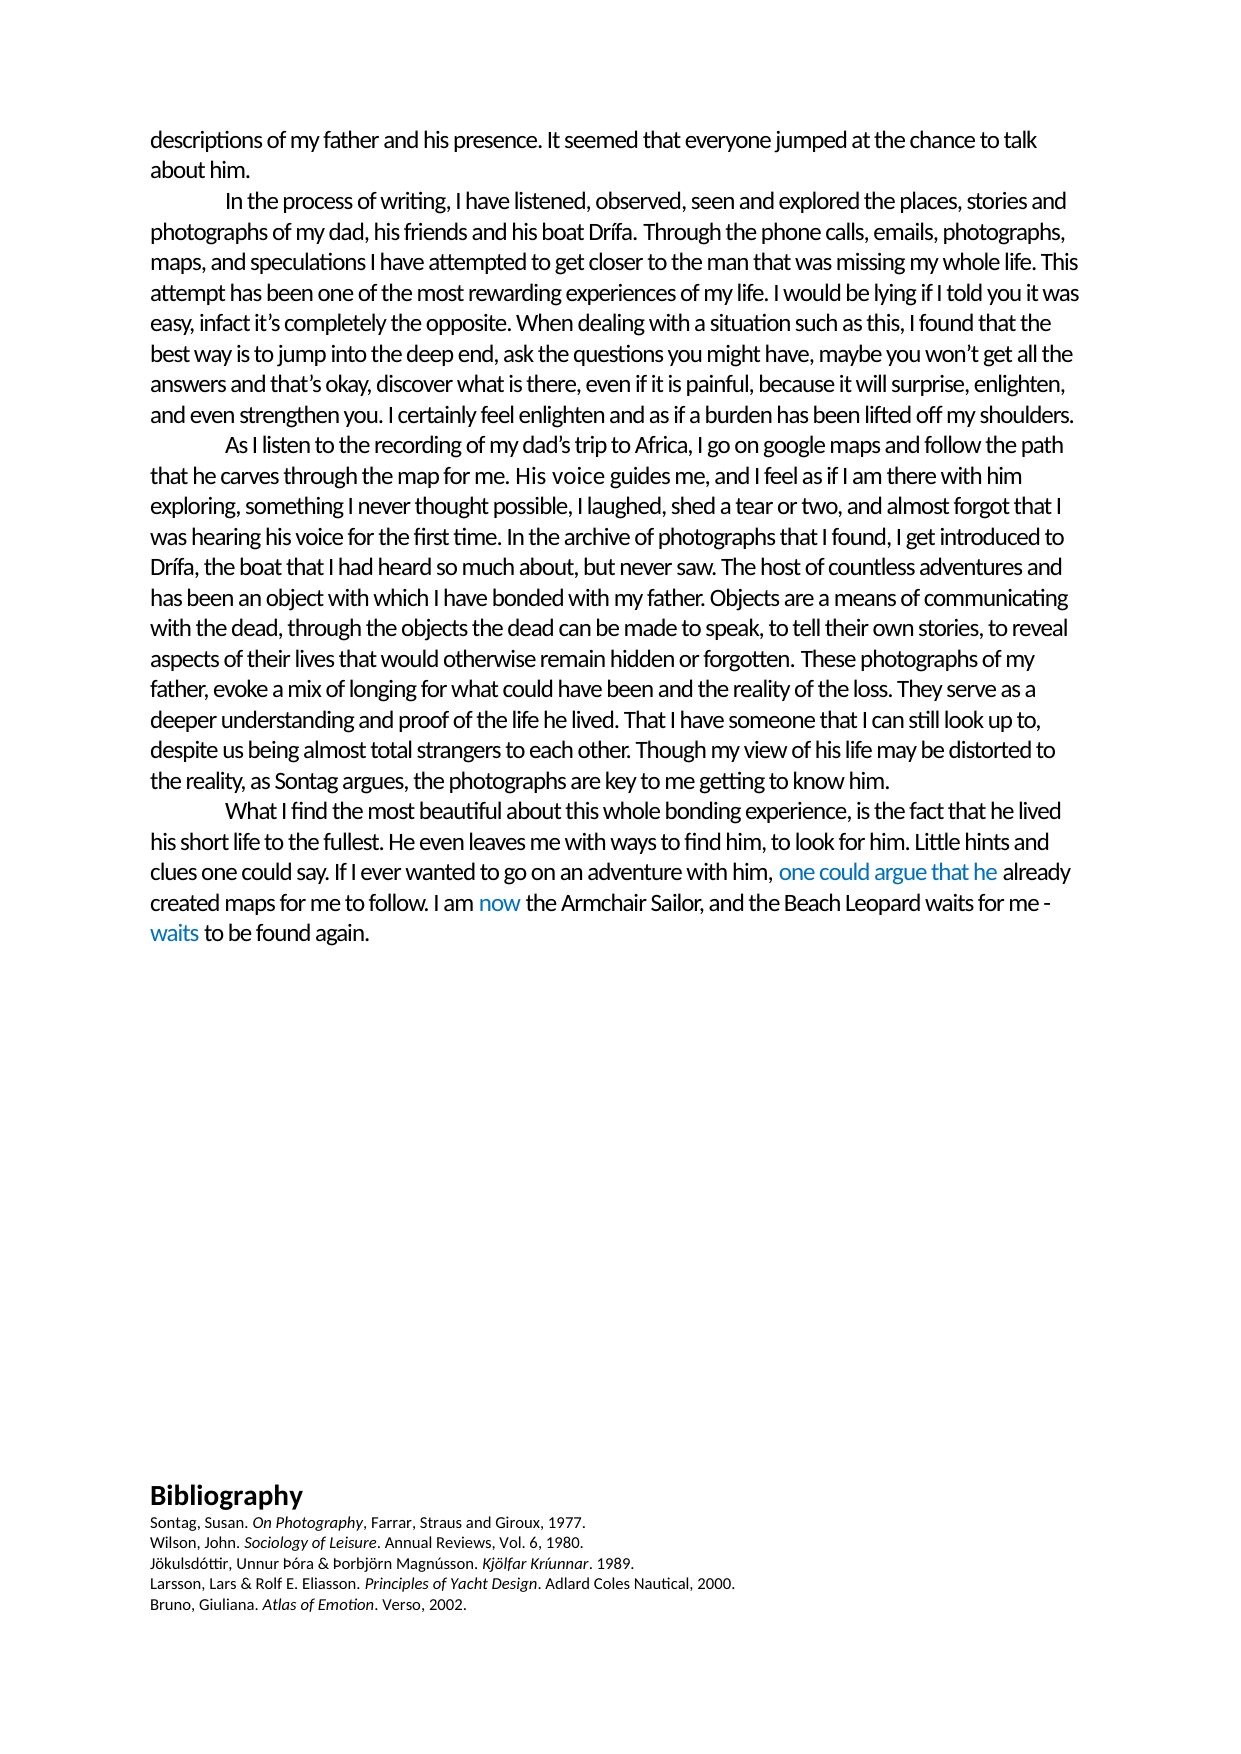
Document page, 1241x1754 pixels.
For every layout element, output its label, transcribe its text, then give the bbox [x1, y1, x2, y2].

text What I find the most beautiful about this whole bonding experience, is the fact that he lived his short life to the fullest. He even leaves me with ways to find him, to look for him. Little hints and clues one could say. If I ever wanted to go on an adventure with him, one could argue that he already created maps for me to follow. I am now the Armchair Sailor, and the Beach Leopard waits for me - waits to be found again. [150, 796, 1090, 948]
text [150, 124, 1090, 185]
text In the process of writing, I have listened, observed, seen and explored the places, stories and photographs of my dad, his friends and his boat Drífa. Through the phone calls, emails, photographs, maps, and speculations I have attempted to get closer to the man that was missing my whole life. This attempt has been one of the most rewarding experiences of my life. I would be lying if I told you it was easy, infact it’s completely the opposite. When dealing with a situation such as this, I found that the best way is to jump into the deep end, ask the questions you might have, maybe you won’t get all the answers and that’s okay, discover what is there, even if it is painful, because it will surprise, enlighten, and even strengthen you. I certainly feel enlighten and as if a burden has been lifted off my shoulders. [150, 185, 1090, 429]
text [150, 1477, 1090, 1614]
text As I listen to the recording of my dad’s trip to Africa, I go on google maps and follow the path that he carves through the map for me. His voice guides me, and I feel as if I am there with him exploring, something I never thought possible, I laughed, shed a tear or two, and almost forgot that I was hearing his voice for the first time. In the archive of photographs that I found, I get introduced to Drífa, the boat that I had heard so much about, but never saw. The host of countless adventures and has been an object with which I have bonded with my father. Objects are a means of communicating with the dead, through the objects the dead can be made to speak, to tell their own stories, to reveal aspects of their lives that would otherwise remain hidden or forgotten. These photographs of my father, evoke a mix of longing for what could have been and the reality of the loss. They serve as a deeper understanding and proof of the life he lived. That I have someone that I can still look up to, despite us being almost total strangers to each other. Though my view of his life may be distorted to the reality, as Sontag argues, the photographs are key to me getting to know him. [150, 429, 1090, 796]
